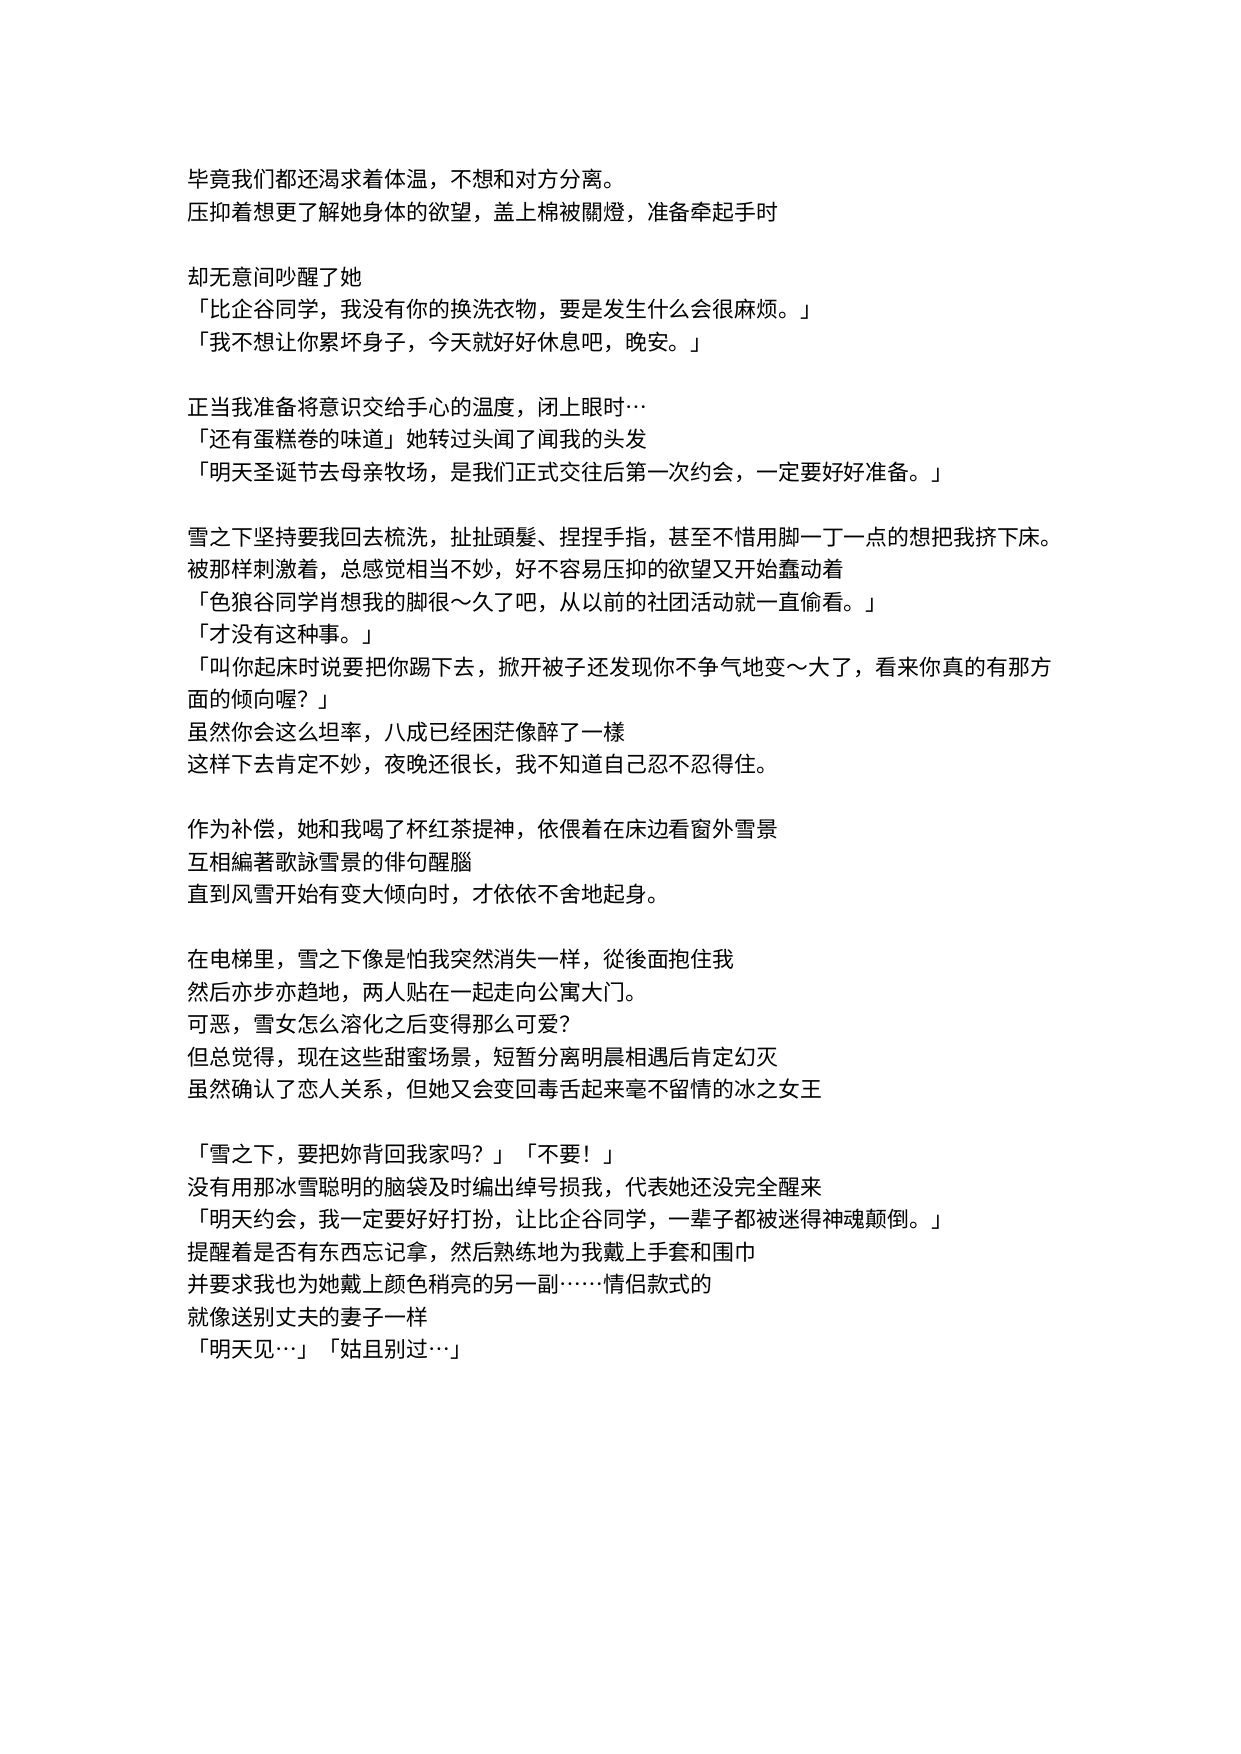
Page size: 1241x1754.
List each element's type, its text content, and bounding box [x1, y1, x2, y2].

text 互相編著歌詠雪景的俳句醒腦 [187, 844, 1053, 877]
text 「明天约会，我一定要好好打扮，让比企谷同学，一辈子都被迷得神魂颠倒。」 [187, 1202, 1053, 1234]
text 然后亦步亦趋地，两人贴在一起走向公寓大门。 [187, 974, 1053, 1007]
text 作为补偿，她和我喝了杯红茶提神，依偎着在床边看窗外雪景 [187, 812, 1053, 844]
text 在电梯里，雪之下像是怕我突然消失一样，從後面抱住我 [187, 942, 1053, 974]
text 「叫你起床时说要把你踢下去，掀开被子还发现你不争气地变～大了，看来你真的有那方面的倾向喔？」 [187, 649, 1053, 714]
text 却无意间吵醒了她 [187, 259, 1053, 292]
text 但总觉得，现在这些甜蜜场景，短暂分离明晨相遇后肯定幻灭 [187, 1039, 1053, 1072]
text 「色狼谷同学肖想我的脚很～久了吧，从以前的社团活动就一直偷看。」 [187, 584, 1053, 617]
text 雪之下坚持要我回去梳洗，扯扯頭髮、捏捏手指，甚至不惜用脚一丁一点的想把我挤下床。 [187, 519, 1053, 552]
text 「才没有这种事。」 [187, 617, 1053, 649]
text 虽然你会这么坦率，八成已经困茫像醉了一樣 [187, 714, 1053, 747]
text 这样下去肯定不妙，夜晚还很长，我不知道自己忍不忍得住。 [187, 747, 1053, 779]
text 「我不想让你累坏身子，今天就好好休息吧，晚安。」 [187, 324, 1053, 357]
text 压抑着想更了解她身体的欲望，盖上棉被關燈，准备牵起手时 [187, 194, 1053, 227]
text 就像送别丈夫的妻子一样 [187, 1299, 1053, 1332]
text 虽然确认了恋人关系，但她又会变回毒舌起来毫不留情的冰之女王 [187, 1072, 1053, 1104]
text 没有用那冰雪聪明的脑袋及时编出绰号损我，代表她还没完全醒来 [187, 1169, 1053, 1202]
text 「明天见…」「姑且别过…」 [187, 1332, 1053, 1364]
text 「还有蛋糕卷的味道」她转过头闻了闻我的头发 [187, 422, 1053, 454]
text 提醒着是否有东西忘记拿，然后熟练地为我戴上手套和围巾 [187, 1234, 1053, 1267]
text 可恶，雪女怎么溶化之后变得那么可爱？ [187, 1007, 1053, 1039]
text 毕竟我们都还渴求着体温，不想和对方分离。 [187, 162, 1053, 194]
text 正当我准备将意识交给手心的温度，闭上眼时⋯ [187, 389, 1053, 422]
text 并要求我也为她戴上颜色稍亮的另一副……情侣款式的 [187, 1267, 1053, 1299]
text 「雪之下，要把妳背回我家吗？」「不要！」 [187, 1137, 1053, 1169]
text 「比企谷同学，我没有你的换洗衣物，要是发生什么会很麻烦。」 [187, 292, 1053, 324]
text 直到风雪开始有变大倾向时，才依依不舍地起身。 [187, 877, 1053, 909]
text 「明天圣诞节去母亲牧场，是我们正式交往后第一次约会，一定要好好准备。」 [187, 454, 1053, 487]
text 被那样刺激着，总感觉相当不妙，好不容易压抑的欲望又开始蠢动着 [187, 552, 1053, 584]
